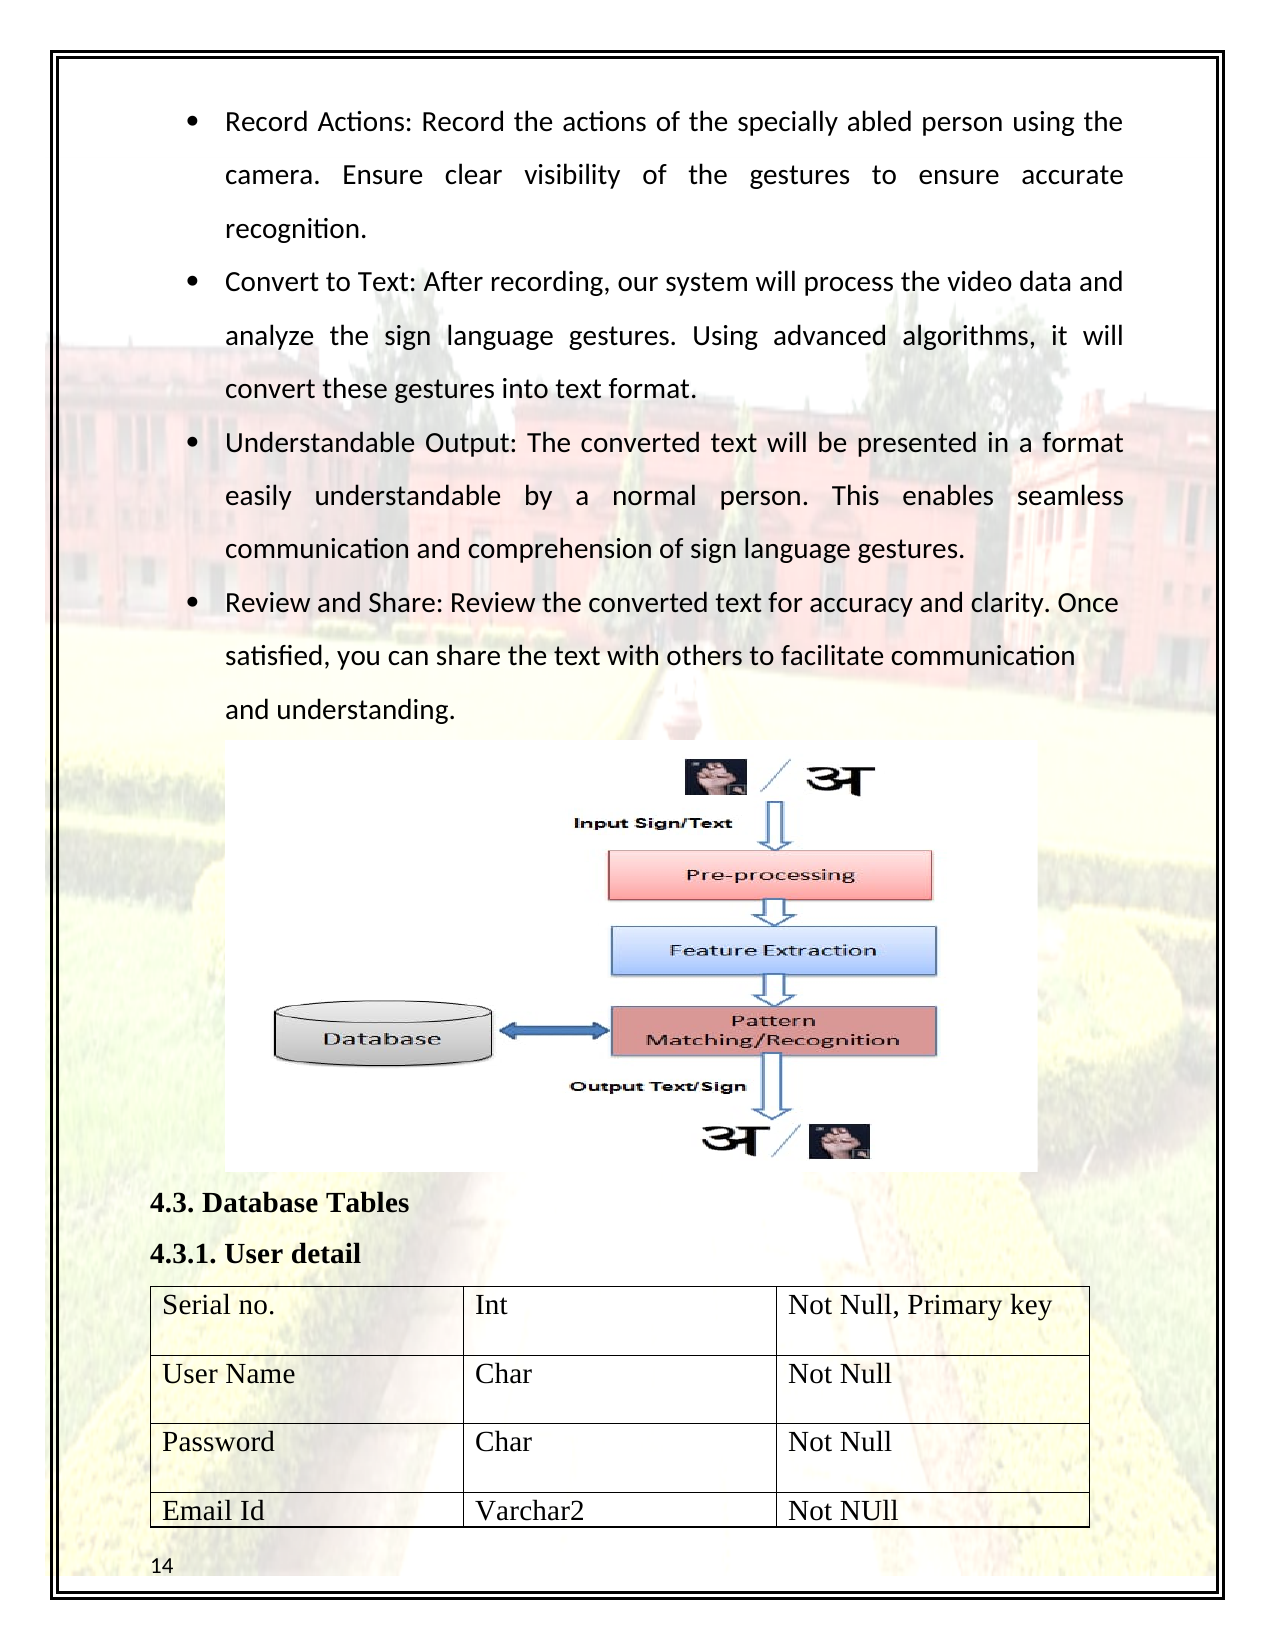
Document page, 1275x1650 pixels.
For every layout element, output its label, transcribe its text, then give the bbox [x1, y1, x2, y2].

list Record Actions: Record the actions of the specially abled person using the camera. Ensure clear visibility of the gestures to ensure accurate recognition. [187, 103, 1125, 246]
table_cell Char [464, 1356, 776, 1423]
table_cell Not Null [777, 1356, 1089, 1423]
table_cell Password [151, 1424, 463, 1492]
table_cell Email Id [151, 1493, 463, 1526]
table_cell Char [464, 1424, 776, 1492]
table_header Not Null, Primary key [777, 1287, 1089, 1355]
table_cell Not Null [777, 1424, 1089, 1492]
text 4.3.1. User detail [150, 1236, 1125, 1269]
table_cell Not NUll [777, 1493, 1089, 1526]
table_header Int [464, 1287, 776, 1355]
text 4.3. Database Tables [150, 1186, 1125, 1219]
picture [225, 740, 1038, 1172]
list Understandable Output: The converted text will be presented in a format easily understandable by a normal person. This enables seamless communication and comprehension of sign language gestures. [187, 424, 1125, 566]
table_cell User Name [151, 1356, 463, 1423]
list Convert to Text: After recording, our system will process the video data and analyze the sign language gestures. Using advanced algorithms, it will convert these gestures into text format. [187, 263, 1125, 406]
table_cell Varchar2 [464, 1493, 776, 1526]
table_header Serial no. [151, 1287, 463, 1355]
